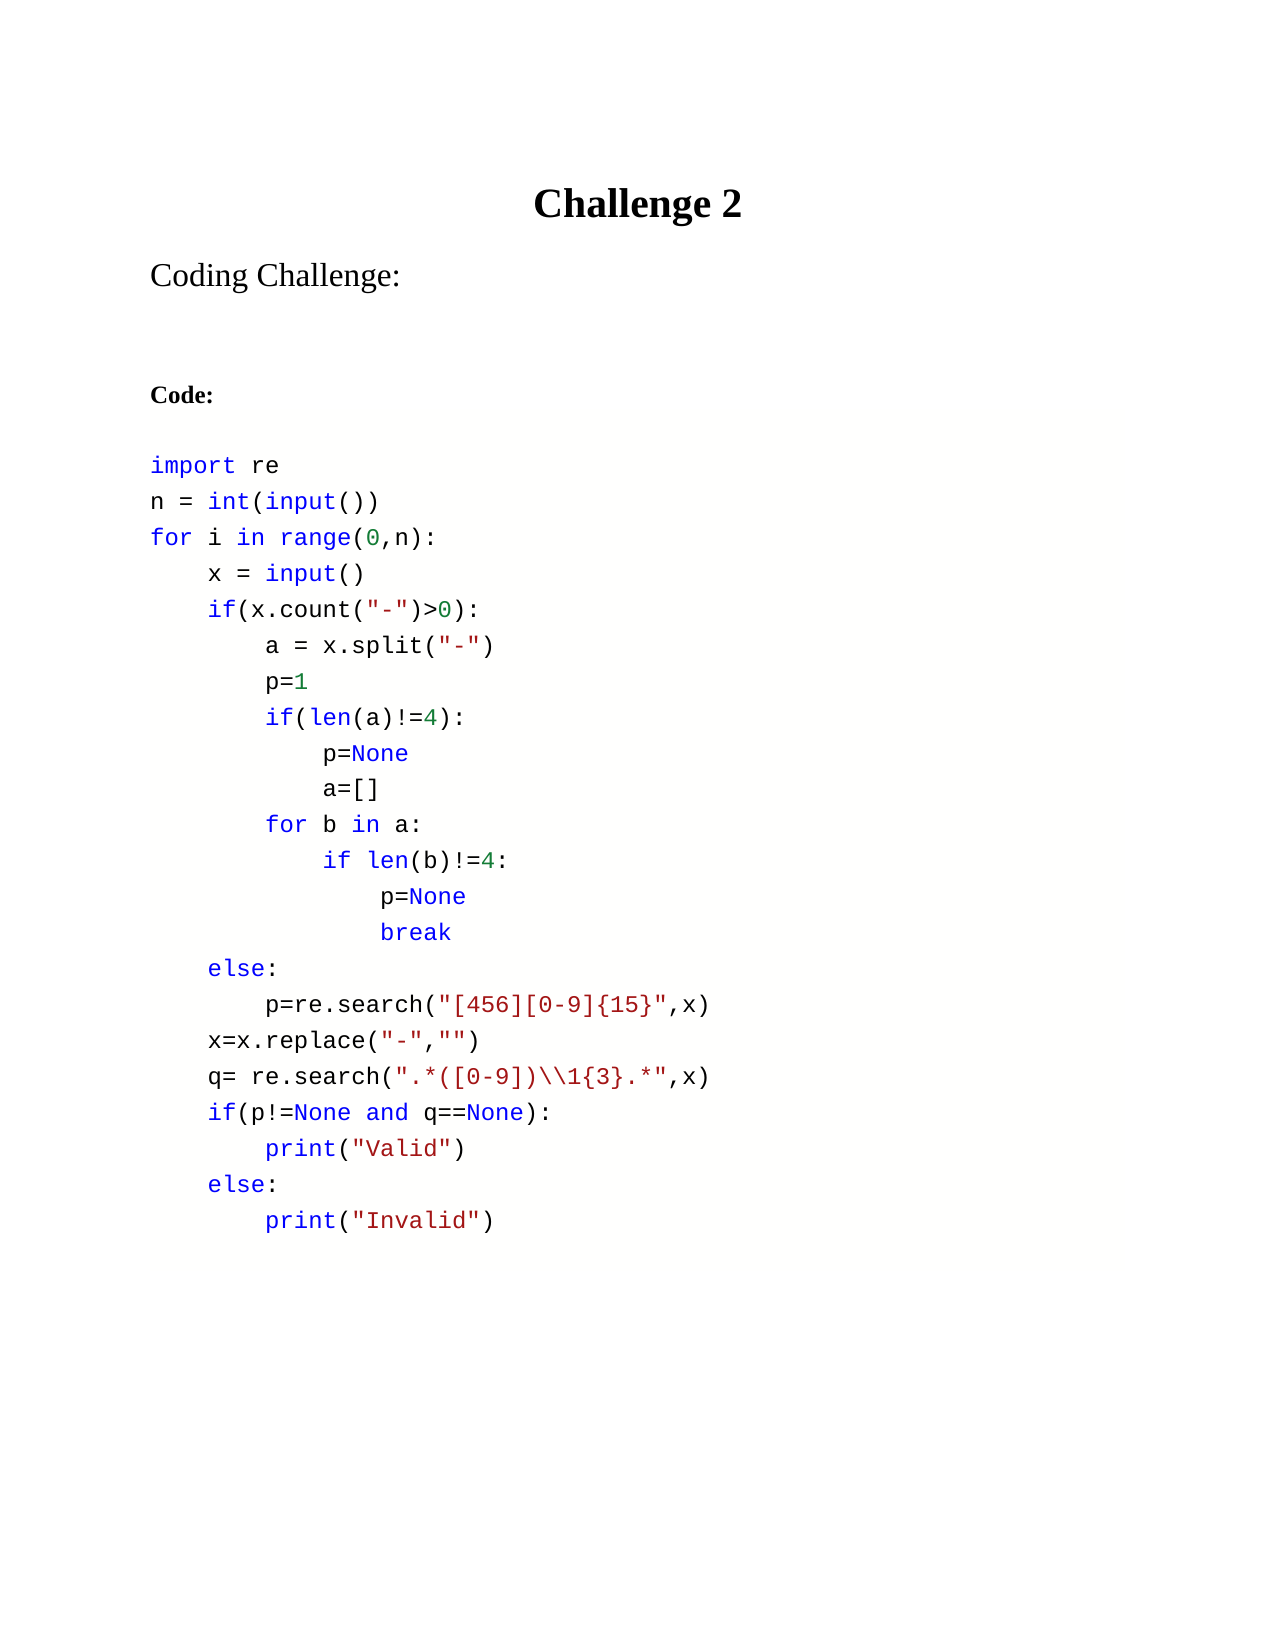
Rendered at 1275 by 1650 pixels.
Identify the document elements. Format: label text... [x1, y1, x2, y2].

text print("Invalid") [150, 1199, 1125, 1235]
text else: [150, 948, 1125, 984]
text if(x.count("-")>0): [150, 588, 1125, 624]
text a=[] [150, 768, 1125, 804]
text import re [150, 445, 1125, 481]
text print("Valid") [150, 1127, 1125, 1163]
text p=1 [150, 660, 1125, 696]
text p=None [150, 732, 1125, 768]
text else: [150, 1163, 1125, 1199]
text Challenge 2 [150, 179, 1125, 227]
text x = input() [150, 552, 1125, 588]
text a = x.split("-") [150, 624, 1125, 660]
text Coding Challenge: [150, 255, 1125, 294]
text if len(b)!=4: [150, 840, 1125, 876]
text p=re.search("[456][0-9]{15}",x) [150, 984, 1125, 1020]
text q= re.search(".*([0-9])\\1{3}.*",x) [150, 1056, 1125, 1092]
text x=x.replace("-","") [150, 1020, 1125, 1056]
text Code: [150, 380, 1125, 409]
text n = int(input()) [150, 481, 1125, 517]
text for b in a: [150, 804, 1125, 840]
text break [150, 912, 1125, 948]
text if(p!=None and q==None): [150, 1092, 1125, 1127]
text for i in range(0,n): [150, 517, 1125, 552]
text p=None [150, 876, 1125, 912]
text if(len(a)!=4): [150, 696, 1125, 732]
